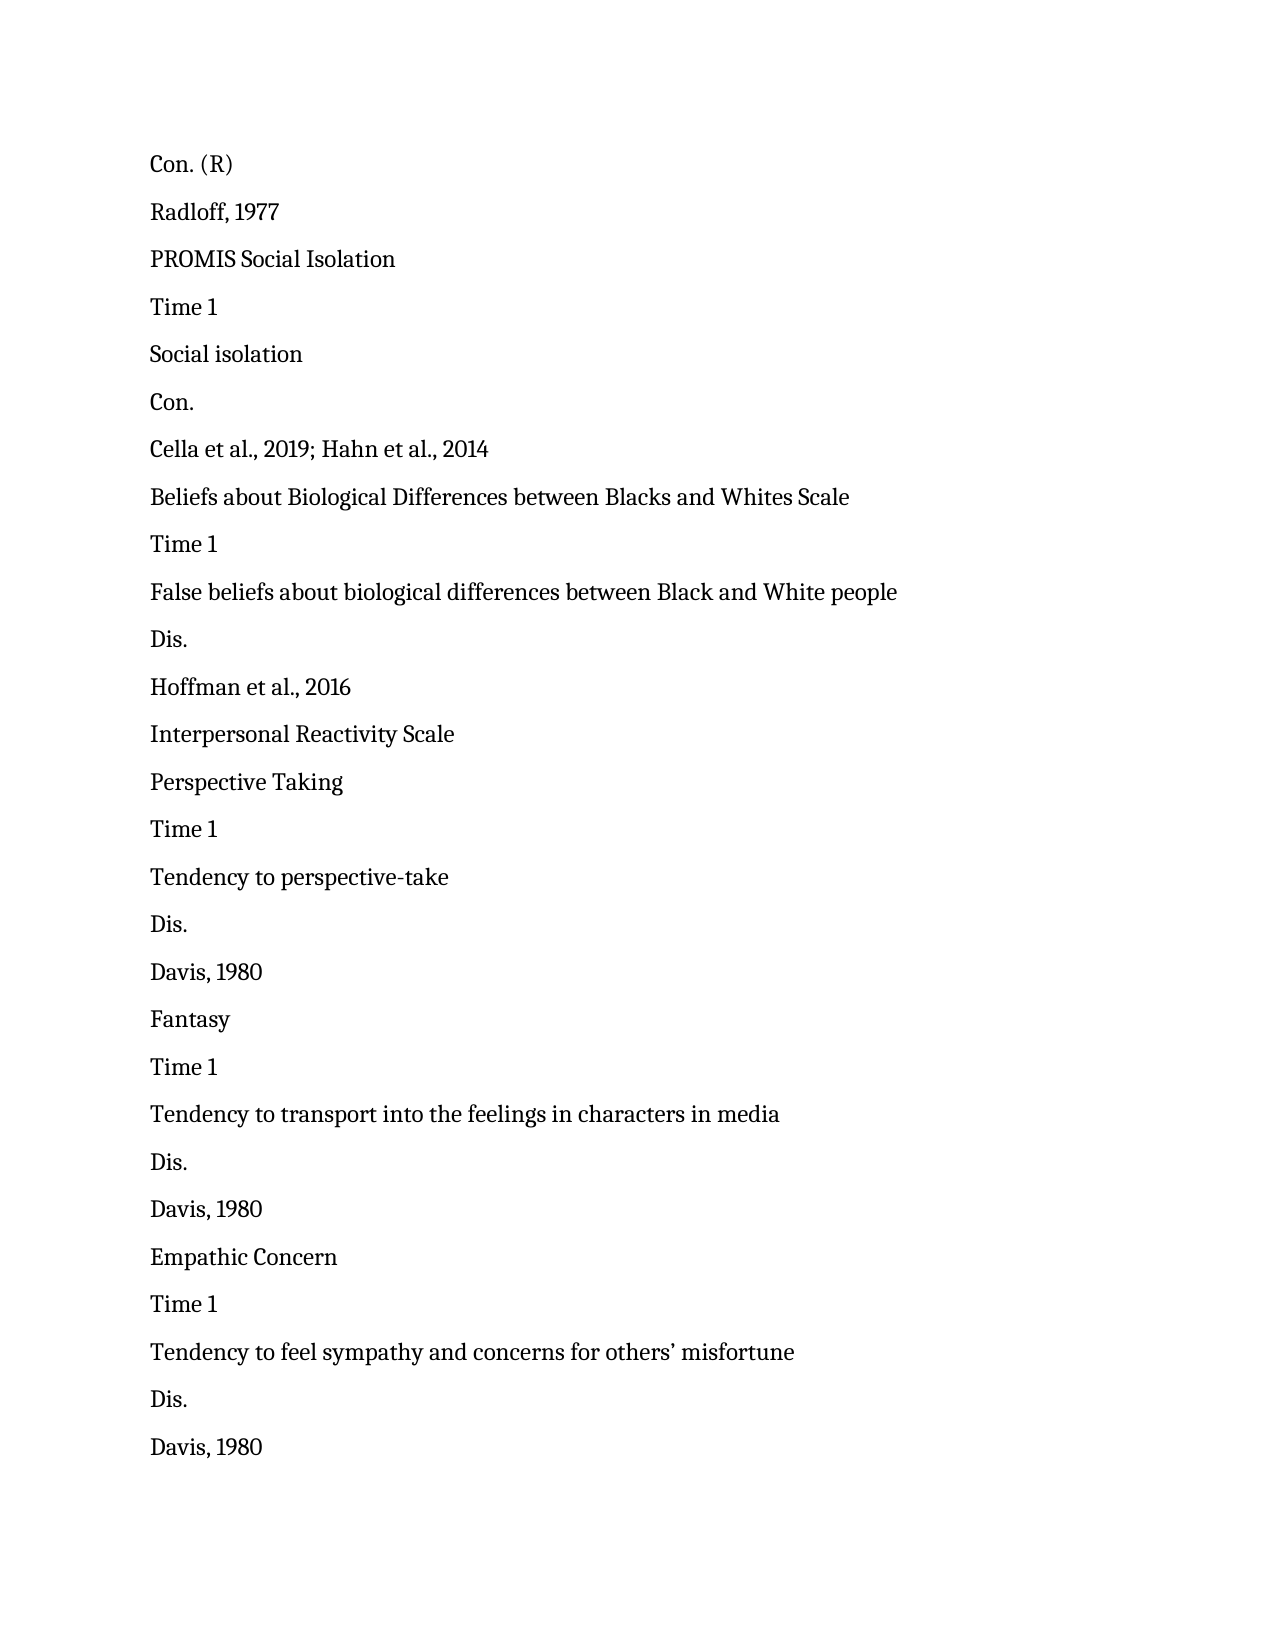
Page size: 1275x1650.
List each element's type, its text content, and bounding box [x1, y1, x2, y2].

text Davis, 1980 [150, 1432, 1125, 1461]
text Beliefs about Biological Differences between Blacks and Whites Scale [150, 482, 1125, 511]
text Davis, 1980 [150, 1195, 1125, 1224]
text Tendency to feel sympathy and concerns for others’ misfortune [150, 1337, 1125, 1366]
text Cella et al., 2019; Hahn et al., 2014 [150, 435, 1125, 464]
text Davis, 1980 [150, 957, 1125, 986]
text Empathic Concern [150, 1242, 1125, 1271]
text Fantasy [150, 1005, 1125, 1034]
text Dis. [150, 910, 1125, 939]
text Tendency to perspective-take [150, 862, 1125, 891]
text Time 1 [150, 292, 1125, 321]
text Social isolation [150, 340, 1125, 369]
text Perspective Taking [150, 767, 1125, 796]
text Radloff, 1977 [150, 197, 1125, 226]
text False beliefs about biological differences between Black and White people [150, 577, 1125, 606]
text Dis. [150, 1147, 1125, 1176]
text Tendency to transport into the feelings in characters in media [150, 1100, 1125, 1129]
text Interpersonal Reactivity Scale [150, 720, 1125, 749]
text Time 1 [150, 1052, 1125, 1081]
text Time 1 [150, 815, 1125, 844]
text Con. (R) [150, 150, 1125, 179]
text Hoffman et al., 2016 [150, 672, 1125, 701]
text Dis. [150, 1385, 1125, 1414]
text Dis. [150, 625, 1125, 654]
text Con. [150, 387, 1125, 416]
text Time 1 [150, 530, 1125, 559]
text PROMIS Social Isolation [150, 245, 1125, 274]
text Time 1 [150, 1290, 1125, 1319]
